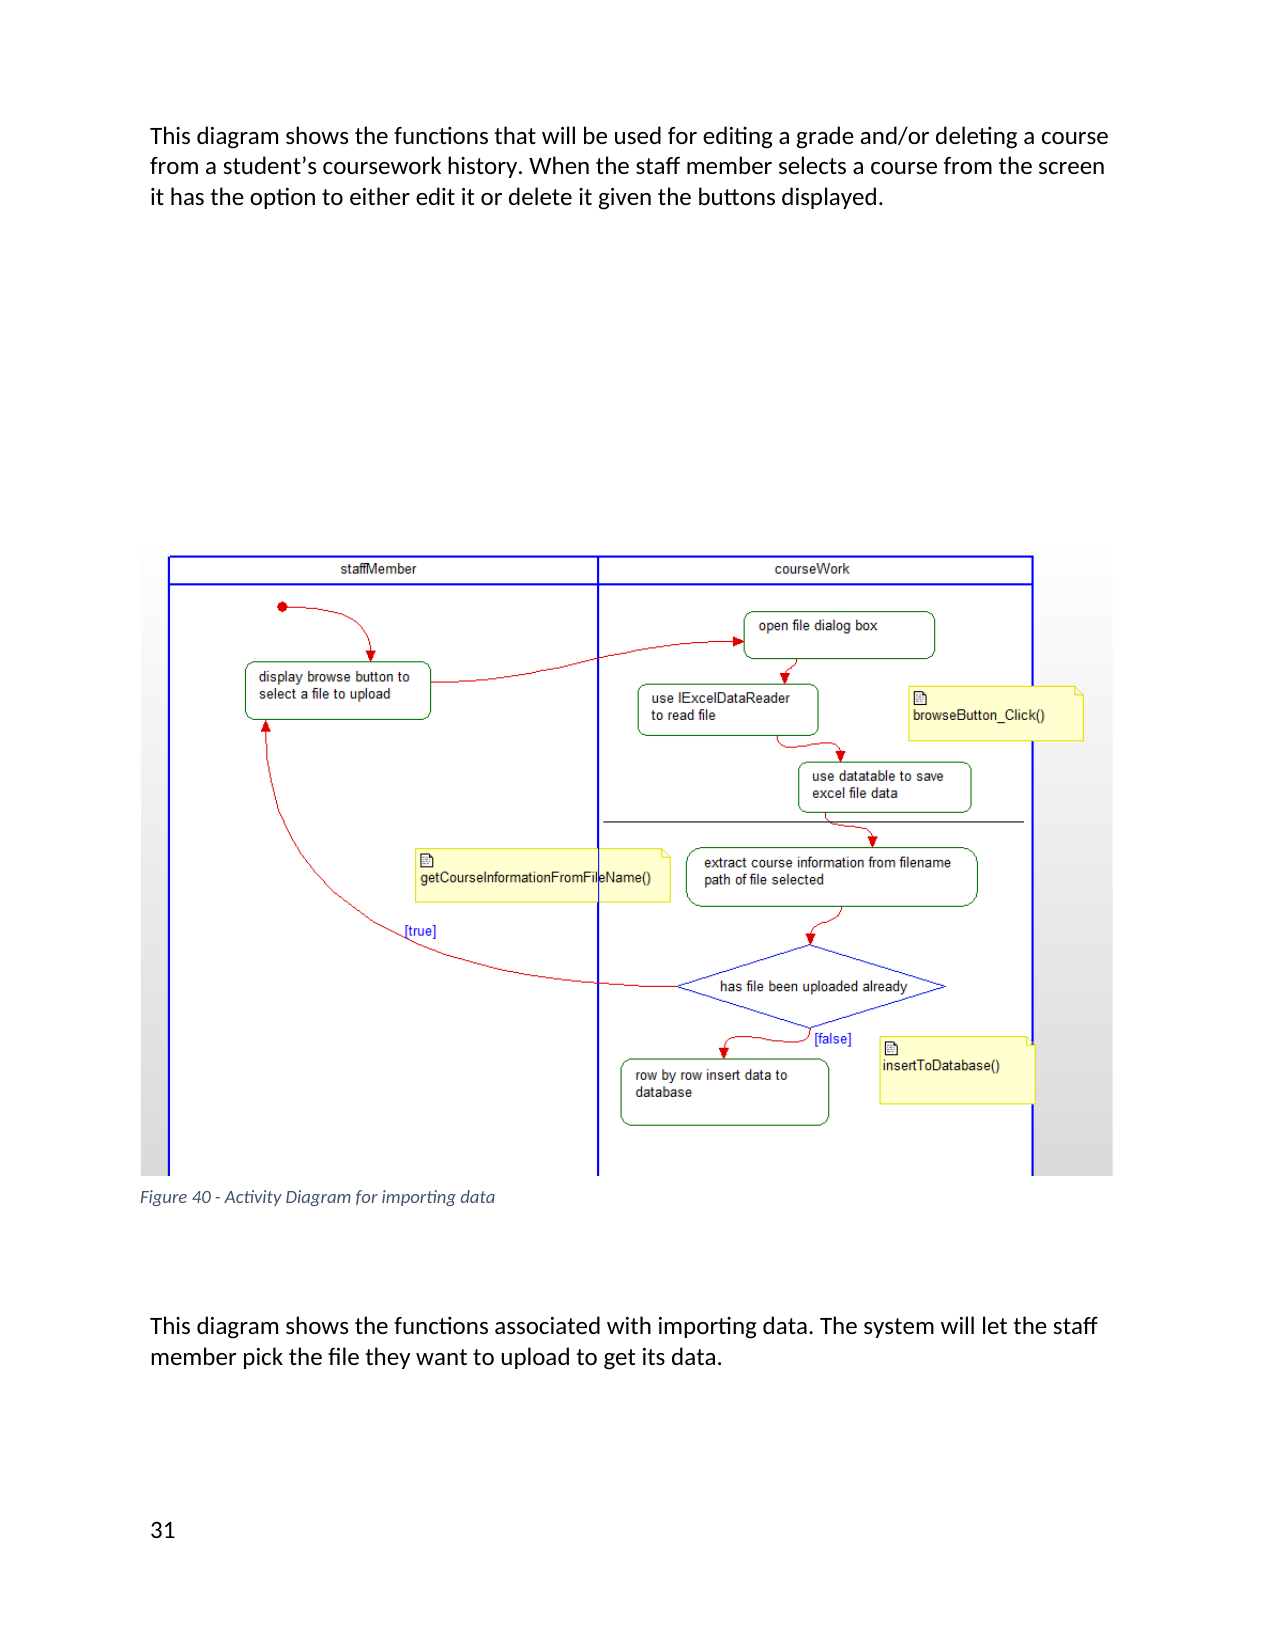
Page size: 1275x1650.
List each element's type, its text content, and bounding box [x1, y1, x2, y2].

text This diagram shows the functions associated with importing data. The system will let the staff member pick the file they want to upload to get its data. [150, 1310, 1125, 1371]
picture [139, 547, 1112, 1174]
text This diagram shows the functions that will be used for editing a grade and/or deleting a course from a student’s coursework history. When the staff member selects a course from the screen it has the option to either edit it or delete it given the buttons displayed. [150, 120, 1125, 212]
